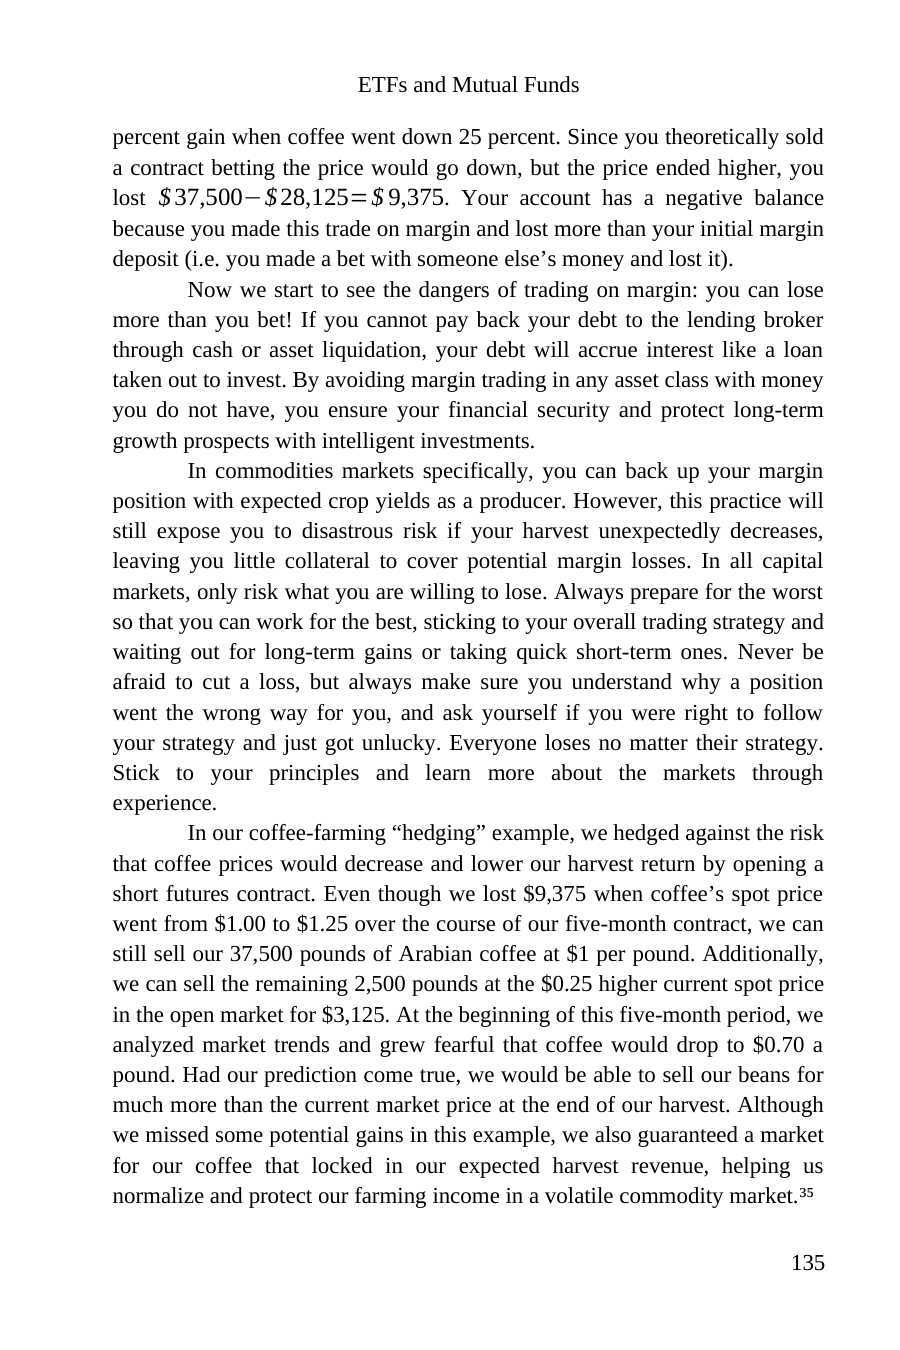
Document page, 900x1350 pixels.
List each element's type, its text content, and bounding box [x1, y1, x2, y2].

text In commodities markets specifically, you can back up your margin position with expected crop yields as a producer. However, this practice will still expose you to disastrous risk if your harvest unexpectedly decreases, leaving you little collateral to cover potential margin losses. In all capital markets, only risk what you are willing to lose. Always prepare for the worst so that you can work for the best, sticking to your overall trading strategy and waiting out for long-term gains or taking quick short-term ones. Never be afraid to cut a loss, but always make sure you understand why a position went the wrong way for you, and ask yourself if you were right to follow your strategy and just got unlucky. Everyone loses no matter their strategy. Stick to your principles and learn more about the markets through experience. [112, 457, 825, 816]
text In our coffee-farming “hedging” example, we hedged against the risk that coffee prices would decrease and lower our harvest return by opening a short futures contract. Even though we lost $9,375 when coffee’s spot price went from $1.00 to $1.25 over the course of our five-month contract, we can still sell our 37,500 pounds of Arabian coffee at $1 per pound. Additionally, we can sell the remaining 2,500 pounds at the $0.25 higher current spot price in the open market for $3,125. At the beginning of this five-month period, we analyzed market trends and grew fearful that coffee would drop to $0.70 a pound. Had our prediction come true, we would be able to sell our beans for much more than the current market price at the end of our harvest. Although we missed some potential gains in this example, we also guaranteed a market for our coffee that locked in our expected harvest revenue, helping us normalize and protect our farming income in a volatile commodity market.³⁵ [112, 819, 825, 1208]
text Now we start to see the dangers of trading on margin: you can lose more than you bet! If you cannot pay back your debt to the lending broker through cash or asset liquidation, your debt will accrue interest like a loan taken out to invest. By avoiding margin trading in any asset class with money you do not have, you ensure your financial security and protect long-term growth prospects with intelligent investments. [112, 276, 825, 453]
